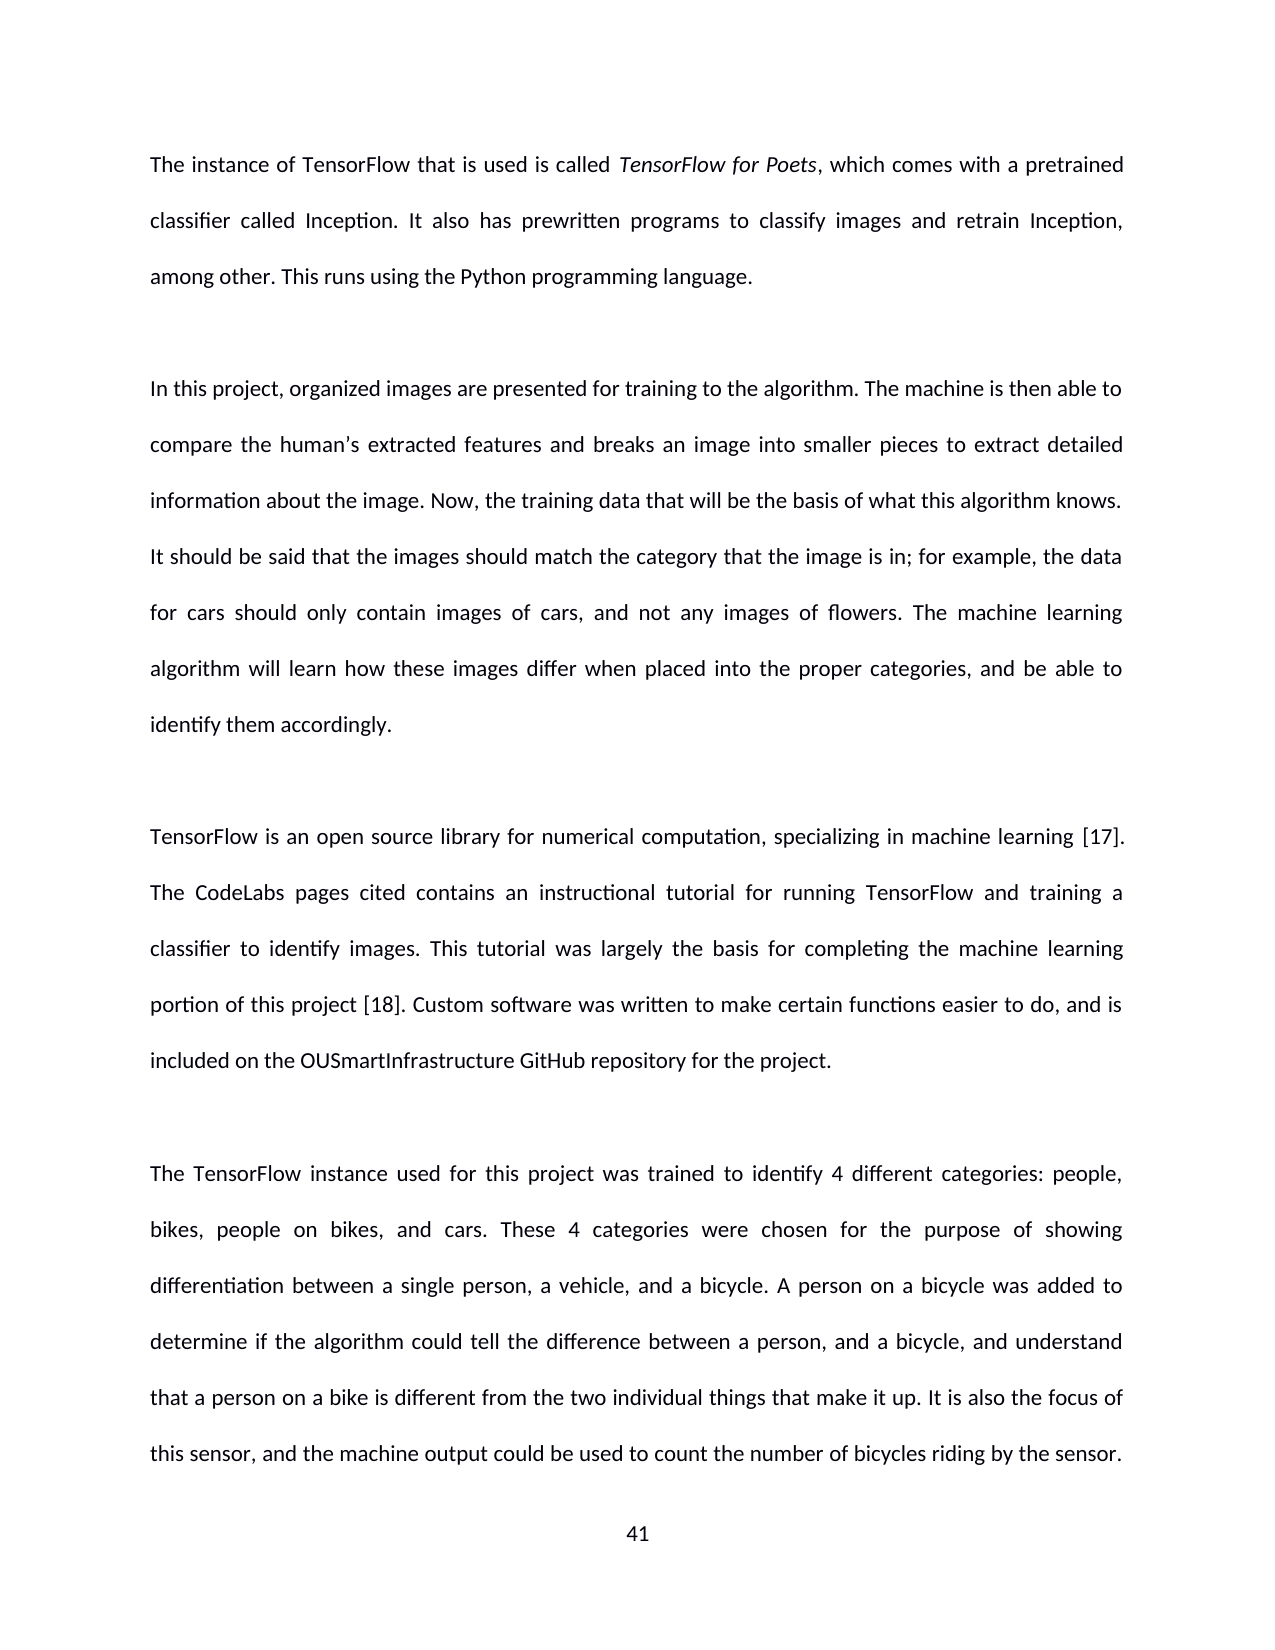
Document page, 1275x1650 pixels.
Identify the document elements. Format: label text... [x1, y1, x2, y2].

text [150, 1159, 1125, 1467]
text In this project, organized images are presented for training to the algorithm. The machine is then able to compare the human’s extracted features and breaks an image into smaller pieces to extract detailed information about the image. Now, the training data that will be the basis of what this algorithm knows. It should be said that the images should match the category that the image is in; for example, the data for cars should only contain images of cars, and not any images of flowers. The machine learning algorithm will learn how these images differ when placed into the proper categories, and be able to identify them accordingly. [150, 374, 1125, 738]
text The instance of TensorFlow that is used is called TensorFlow for Poets, which comes with a pretrained classifier called Inception. It also has prewritten programs to classify images and retrain Inception, among other. This runs using the Python programming language. [150, 150, 1125, 290]
text TensorFlow is an open source library for numerical computation, specializing in machine learning . The CodeLabs pages cited contains an instructional tutorial for running TensorFlow and training a classifier to identify images. This tutorial was largely the basis for completing the machine learning portion of this project [18]. Custom software was written to make certain functions easier to do, and is included on the OUSmartInfrastructure GitHub repository for the project. [150, 822, 1125, 1075]
